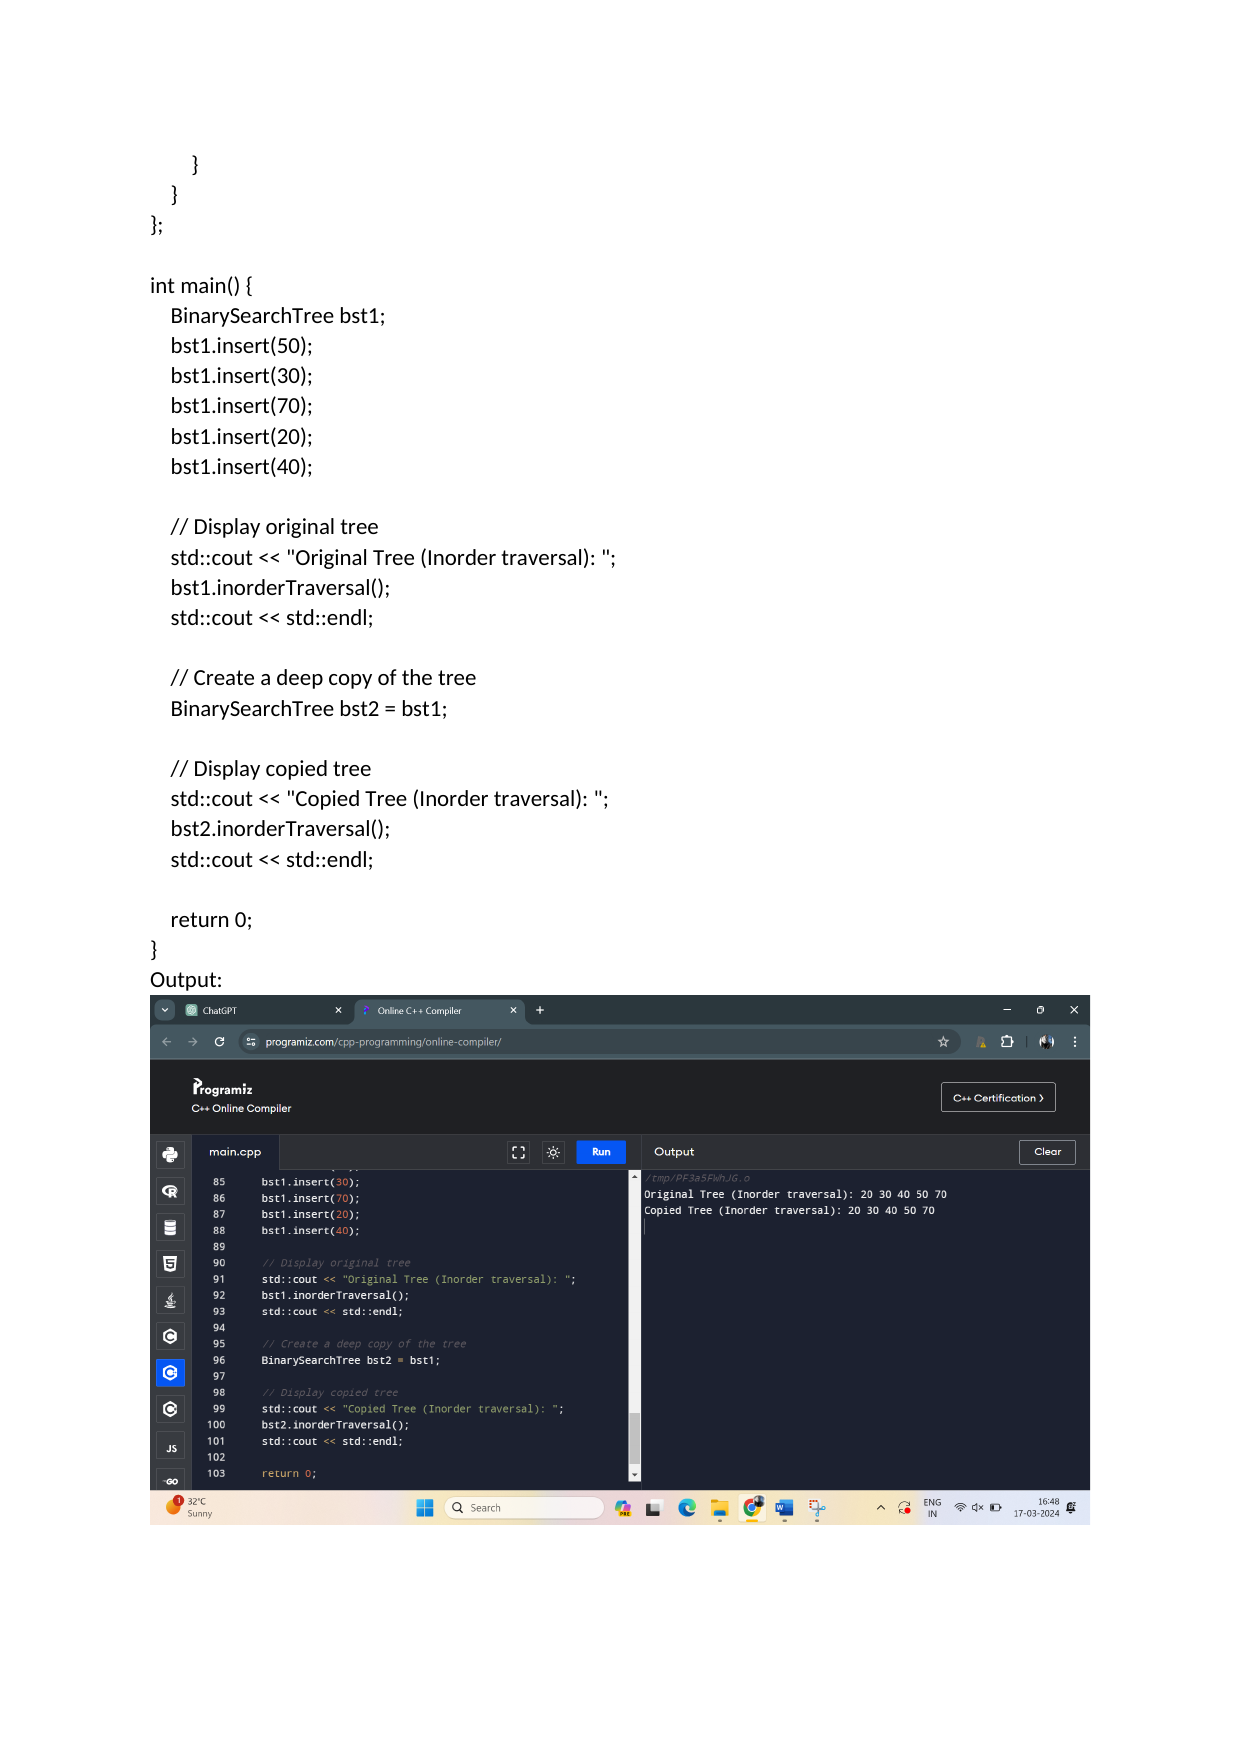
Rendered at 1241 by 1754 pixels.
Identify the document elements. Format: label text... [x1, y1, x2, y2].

text bst1.insert(70); [150, 392, 1090, 420]
text bst1.inorderTraversal(); [150, 573, 1090, 601]
text bst1.insert(50); [150, 331, 1090, 359]
text bst2.inorderTraversal(); [150, 814, 1090, 843]
text // Display original tree [150, 512, 1090, 541]
text std::cout << "Original Tree (Inorder traversal): "; [150, 543, 1090, 571]
text std::cout << std::endl; [150, 845, 1090, 873]
text bst1.insert(30); [150, 361, 1090, 389]
text // Display copied tree [150, 754, 1090, 782]
text std::cout << "Copied Tree (Inorder traversal): "; [150, 784, 1090, 812]
text } [150, 150, 1090, 178]
text }; [150, 210, 1090, 238]
text } [150, 180, 1090, 208]
picture [150, 995, 1091, 1525]
text } [150, 935, 1090, 963]
text return 0; [150, 905, 1090, 933]
text // Create a deep copy of the tree [150, 663, 1090, 692]
text int main() { [150, 271, 1090, 299]
text BinarySearchTree bst1; [150, 301, 1090, 329]
text Output: [150, 966, 1090, 994]
text bst1.insert(20); [150, 422, 1090, 450]
text bst1.insert(40); [150, 452, 1090, 480]
text BinarySearchTree bst2 = bst1; [150, 694, 1090, 722]
text std::cout << std::endl; [150, 603, 1090, 631]
